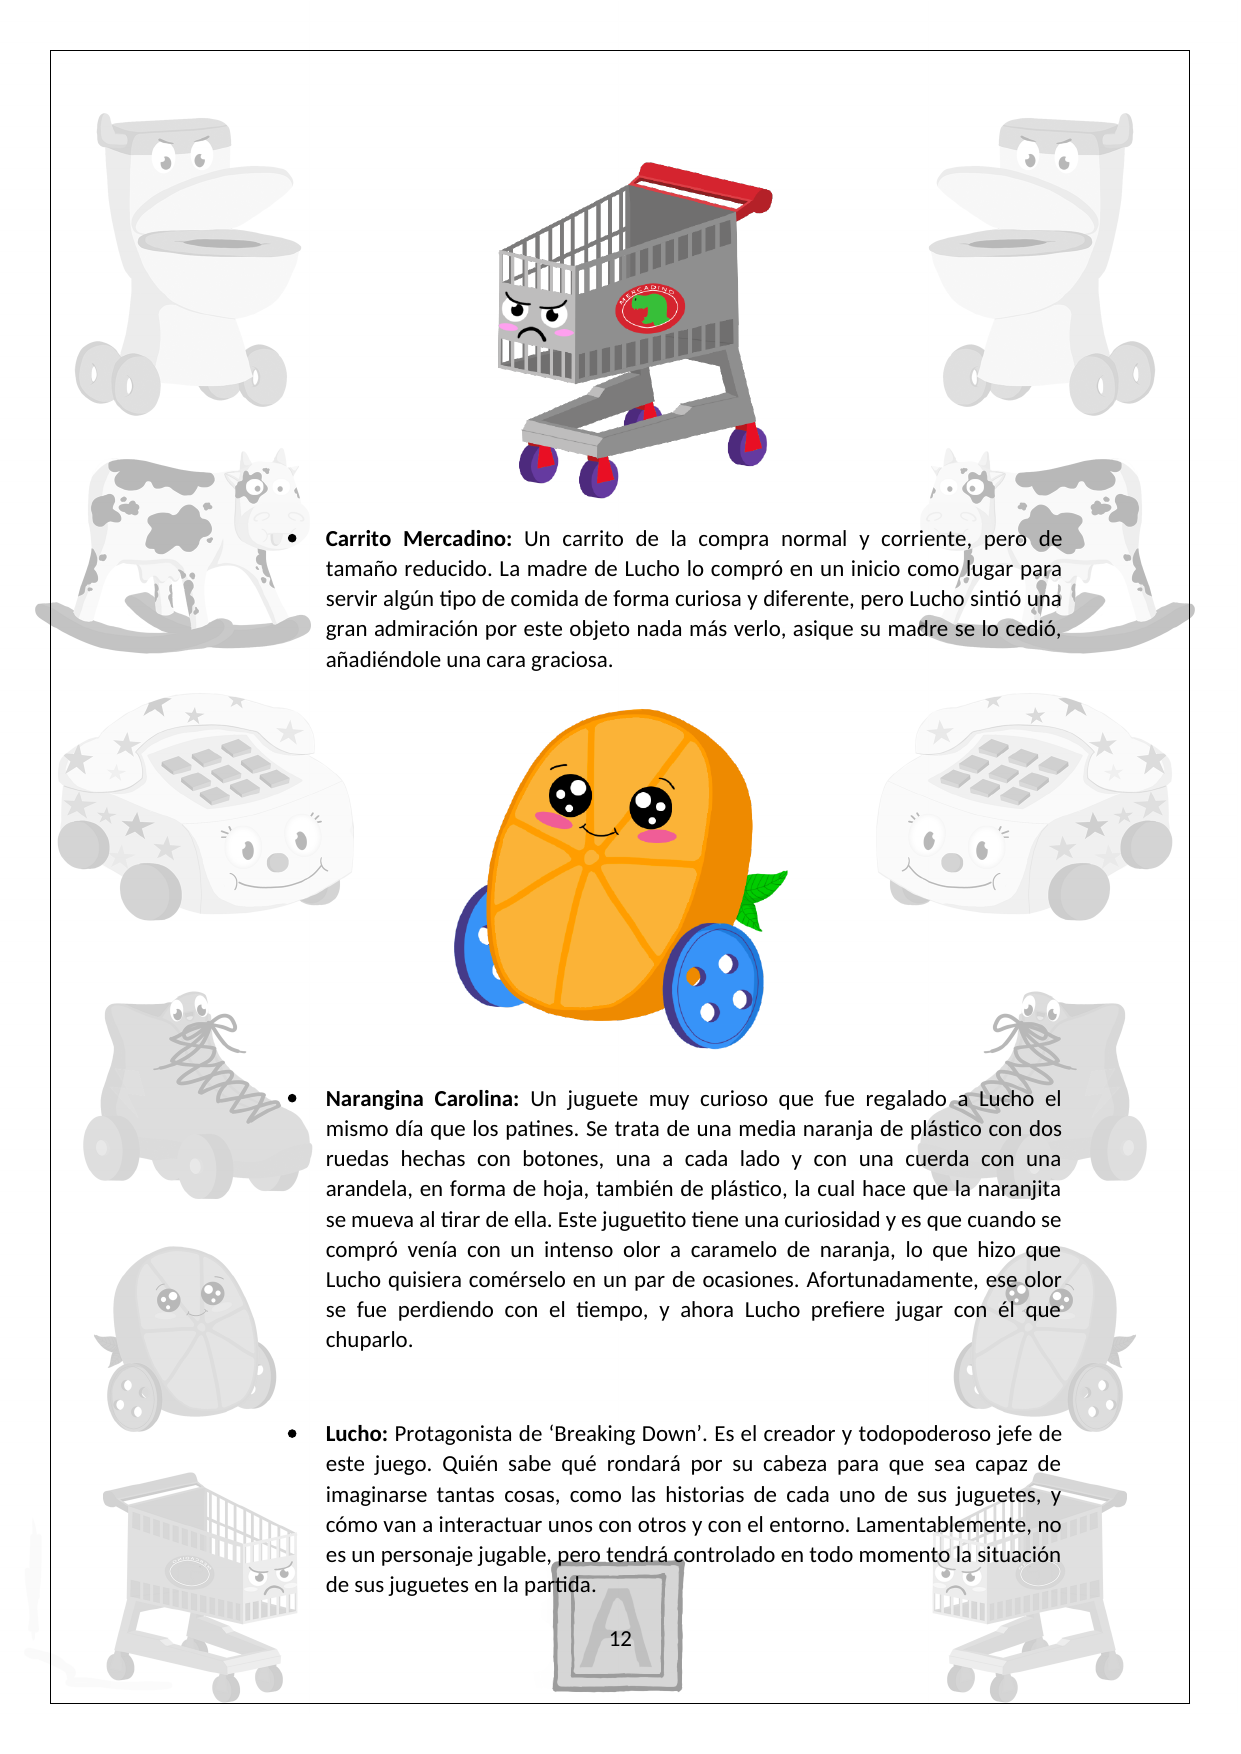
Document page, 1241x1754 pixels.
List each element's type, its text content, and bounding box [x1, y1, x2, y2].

list Lucho: Protagonista de ‘Breaking Down’. Es el creador y todopoderoso jefe de este juego. Quién sabe qué rondará por su cabeza para que sea capaz de imaginarse tantas cosas, como las historias de cada uno de sus juguetes, y cómo van a interactuar unos con otros y con el entorno. Lamentablemente, no es un personaje jugable, pero tendrá controlado en todo momento la situación de sus juguetes en la partida. [288, 1419, 1063, 1598]
picture [0, 1, 1238, 1714]
list Narangina Carolina: Un juguete muy curioso que fue regalado a Lucho el mismo día que los patines. Se trata de una media naranja de plástico con dos ruedas hechas con botones, una a cada lado y con una cuerda con una arandela, en forma de hoja, también de plástico, la cual hace que la naranjita se mueva al tirar de ella. Este juguetito tiene una curiosidad y es que cuando se compró venía con un intenso olor a caramelo de naranja, lo que hizo que Lucho quisiera comérselo en un par de ocasiones. Afortunadamente, ese olor se fue perdiendo con el tiempo, y ahora Lucho prefiere jugar con él que chuparlo. [288, 1084, 1063, 1353]
list Carrito Mercadino: Un carrito de la compra normal y corriente, pero de tamaño reducido. La madre de Lucho lo compró en un inicio como lugar para servir algún tipo de comida de forma curiosa y diferente, pero Lucho sintió una gran admiración por este objeto nada más verlo, asique su madre se lo cedió, añadiéndole una cara graciosa. [288, 524, 1063, 673]
